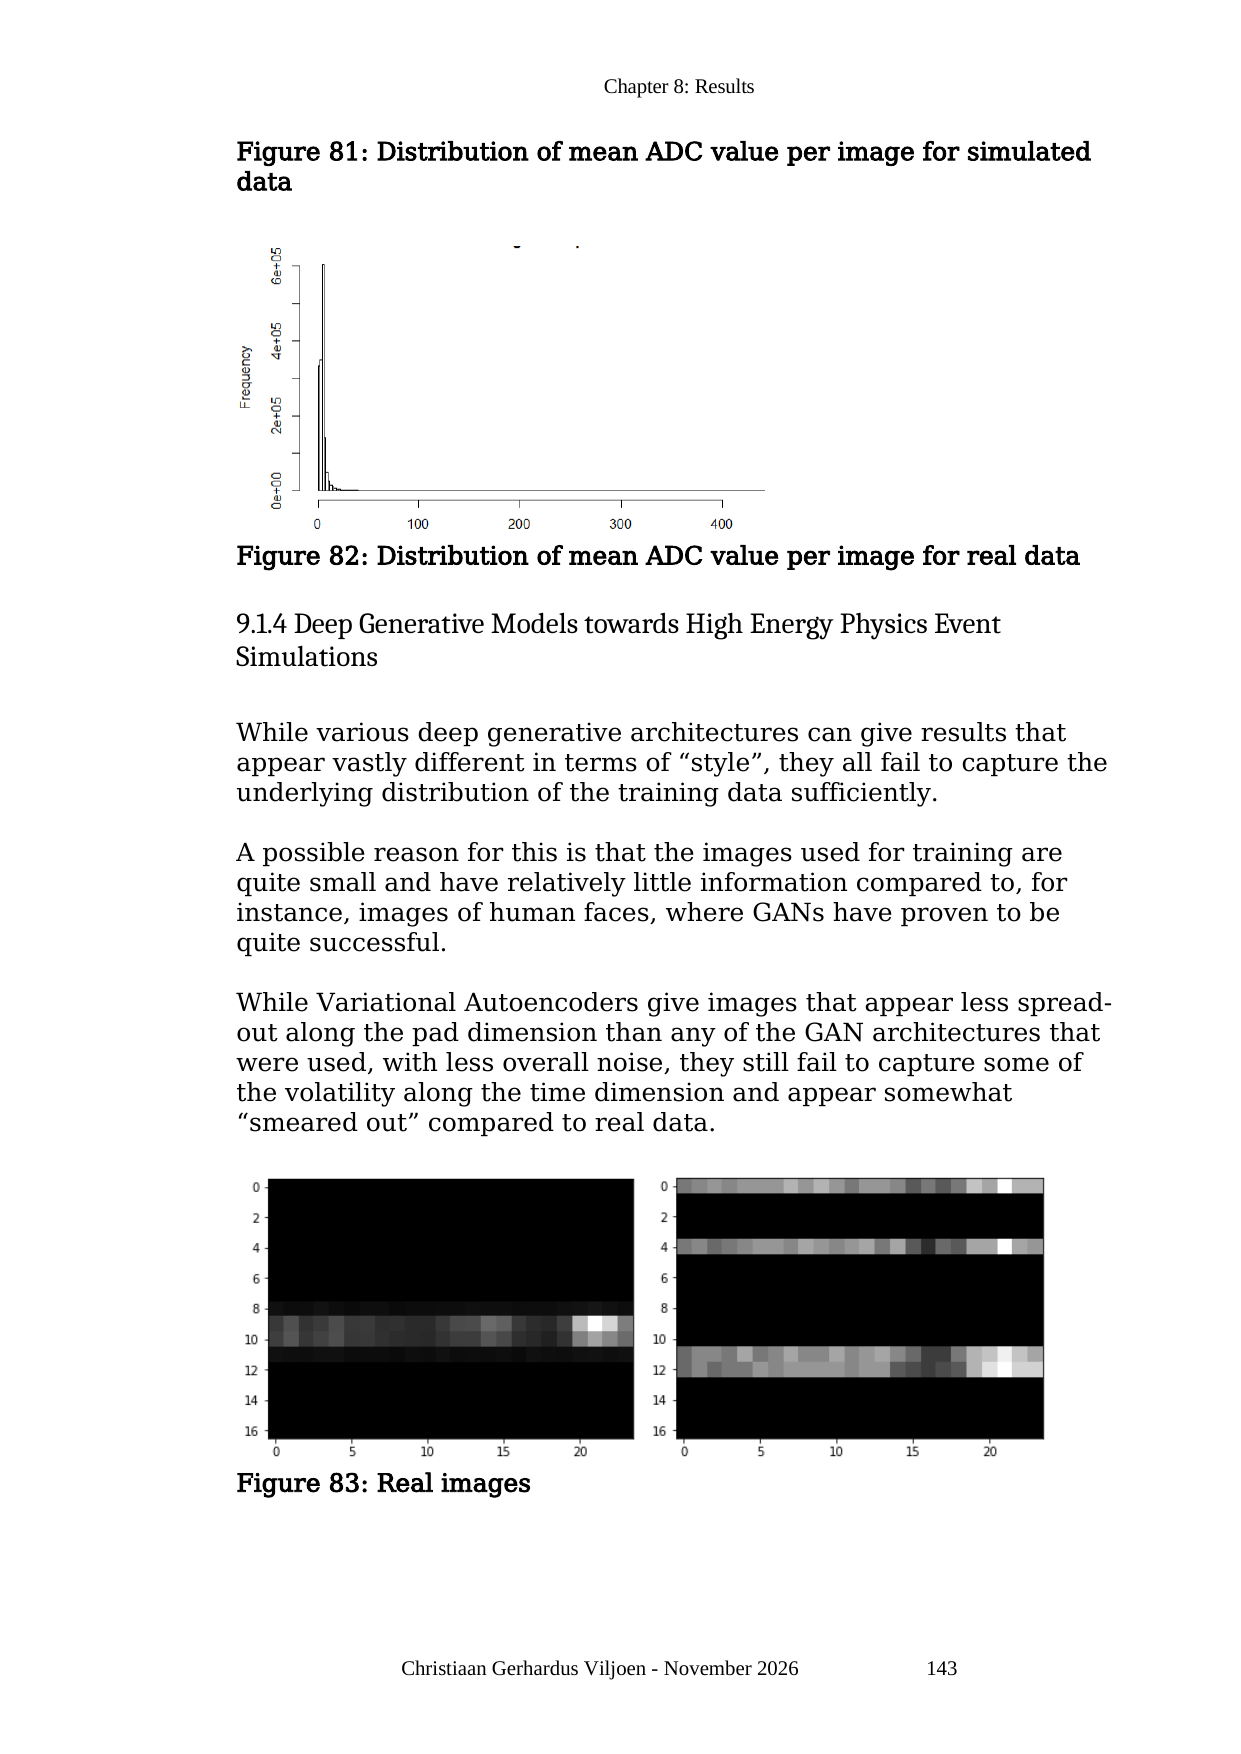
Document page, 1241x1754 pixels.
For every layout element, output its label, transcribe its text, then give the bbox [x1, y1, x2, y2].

subtitle Deep Generative Models towards High Energy Physics Event Simulations [236, 607, 1122, 674]
text Figure 85: Real images [236, 1467, 1122, 1497]
picture [236, 246, 773, 540]
text Figure 83: Distribution of mean ADC value per image for simulated data [236, 135, 1122, 195]
text A possible reason for this is that the images used for training are quite small and have relatively little information compared to, for instance, images of human faces, where GANs have proven to be quite successful. [236, 837, 1122, 957]
picture [236, 1166, 1055, 1467]
text While Variational Autoencoders give images that appear less spread-out along the pad dimension than any of the GAN architectures that were used, with less overall noise, they still fail to capture some of the volatility along the time dimension and appear somewhat “smeared out” compared to real data. [236, 987, 1122, 1137]
text Figure 84: Distribution of mean ADC value per image for real data [236, 539, 1122, 569]
text While various deep generative architectures can give results that appear vastly different in terms of “style”, they all fail to capture the underlying distribution of the training data sufficiently. [236, 717, 1122, 807]
